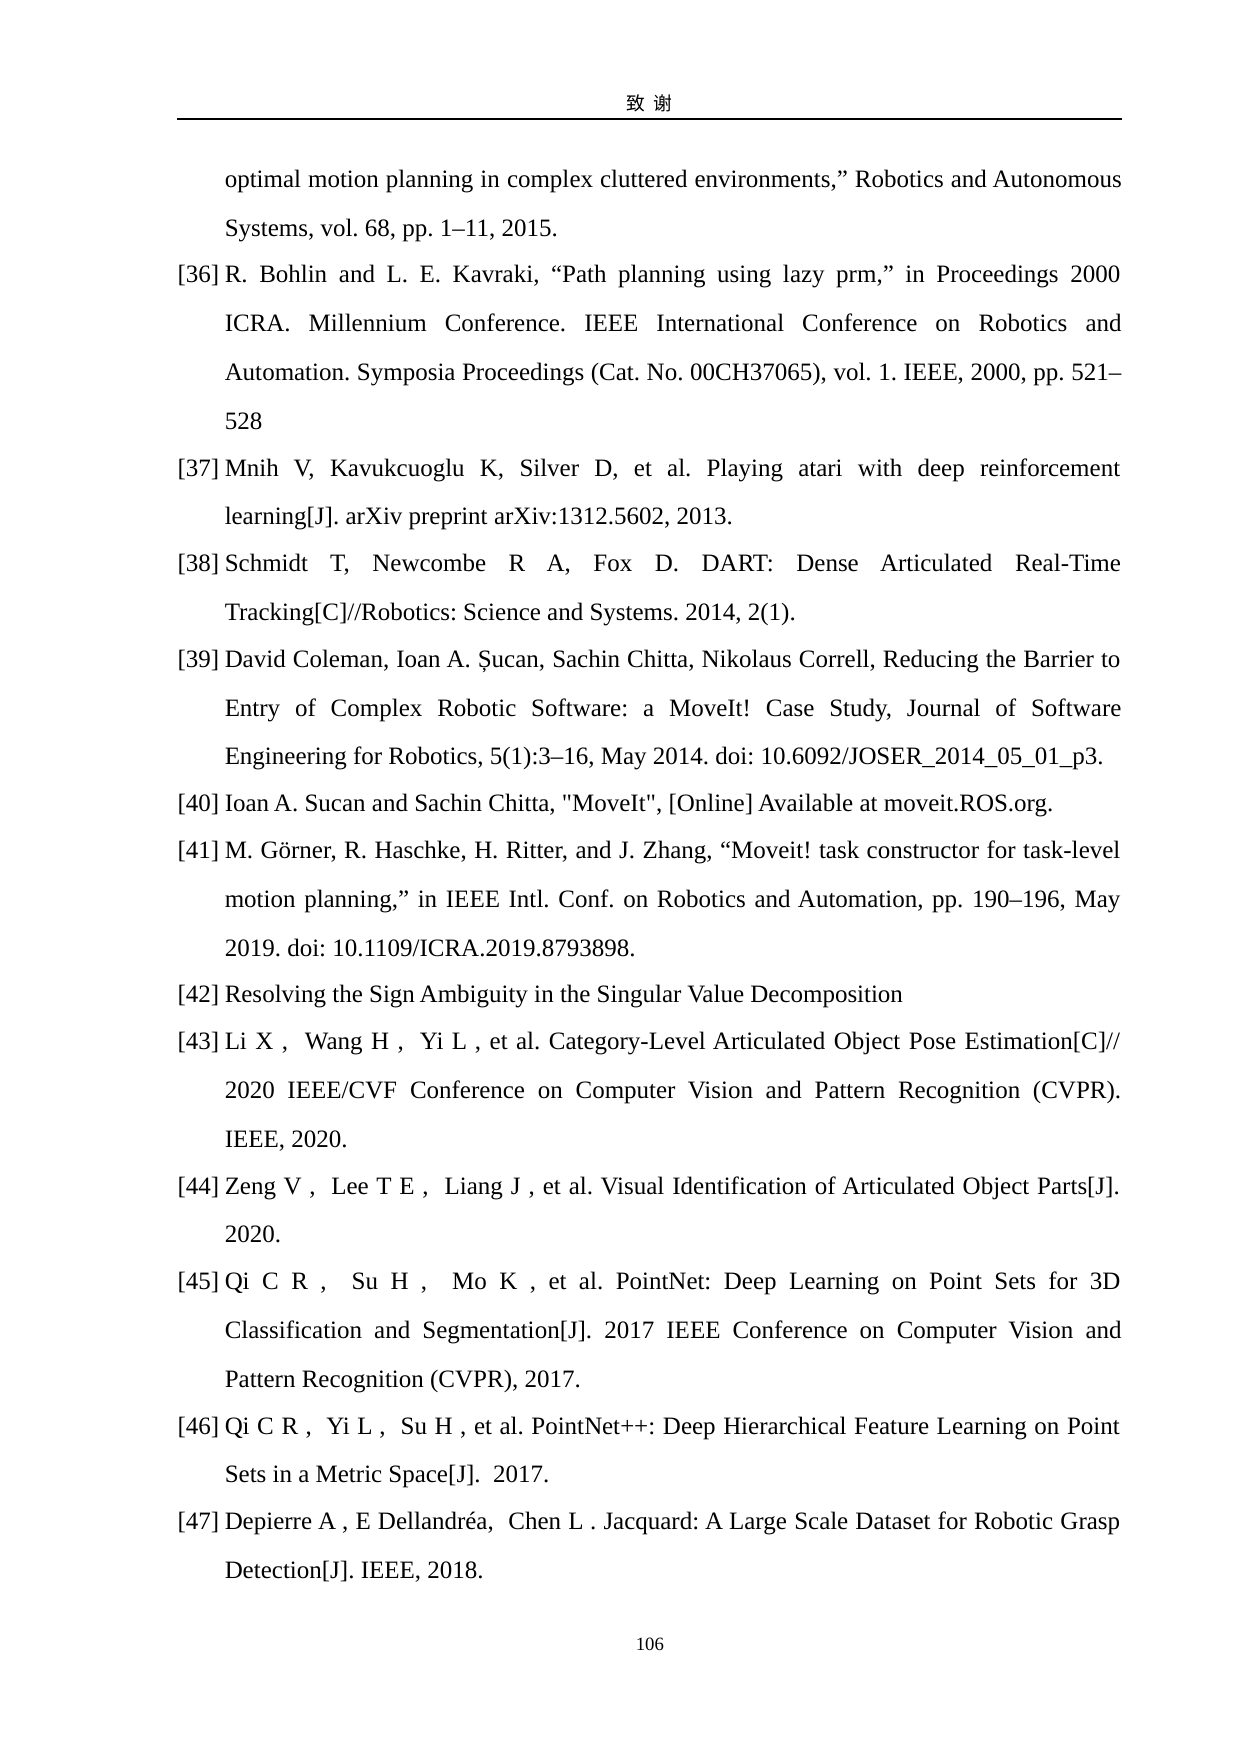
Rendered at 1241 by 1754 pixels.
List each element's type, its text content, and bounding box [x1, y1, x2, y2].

list Mnih V, Kavukcuoglu K, Silver D, et al. Playing atari with deep reinforcement learning[J]. arXiv preprint arXiv:1312.5602, 2013. [177, 451, 1122, 532]
list Depierre A , E Dellandréa, Chen L . Jacquard: A Large Scale Dataset for Robotic Grasp Detection[J]. IEEE, 2018. [177, 1504, 1122, 1586]
list Qi C R , Su H , Mo K , et al. PointNet: Deep Learning on Point Sets for 3D Classification and Segmentation[J]. 2017 IEEE Conference on Computer Vision and Pattern Recognition (CVPR), 2017. [177, 1264, 1122, 1394]
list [177, 162, 1122, 243]
list R. Bohlin and L. E. Kavraki, “Path planning using lazy prm,” in Proceedings 2000 ICRA. Millennium Conference. IEEE International Conference on Robotics and Automation. Symposia Proceedings (Cat. No. 00CH37065), vol. 1. IEEE, 2000, pp. 521–528 [177, 258, 1122, 436]
list Ioan A. Sucan and Sachin Chitta, "MoveIt", [Online] Available at moveit.ROS.org. [177, 786, 1122, 819]
list Resolving the Sign Ambiguity in the Singular Value Decomposition [177, 978, 1122, 1010]
list Qi C R , Yi L , Su H , et al. PointNet++: Deep Hierarchical Feature Learning on Point Sets in a Metric Space[J]. 2017. [177, 1409, 1122, 1490]
list David Coleman, Ioan A. Șucan, Sachin Chitta, Nikolaus Correll, Reducing the Barrier to Entry of Complex Robotic Software: a MoveIt! Case Study, Journal of Software Engineering for Robotics, 5(1):3–16, May 2014. doi: 10.6092/JOSER_2014_05_01_p3. [177, 642, 1122, 772]
list Zeng V , Lee T E , Liang J , et al. Visual Identification of Articulated Object Parts[J]. 2020. [177, 1169, 1122, 1250]
list Schmidt T, Newcombe R A, Fox D. DART: Dense Articulated Real-Time Tracking[C]//Robotics: Science and Systems. 2014, 2(1). [177, 546, 1122, 628]
list M. Görner, R. Haschke, H. Ritter, and J. Zhang, “Moveit! task constructor for task-level motion planning,” in IEEE Intl. Conf. on Robotics and Automation, pp. 190–196, May 2019. doi: 10.1109/ICRA.2019.8793898. [177, 833, 1122, 963]
list Li X , Wang H , Yi L , et al. Category-Level Articulated Object Pose Estimation[C]// 2020 IEEE/CVF Conference on Computer Vision and Pattern Recognition (CVPR). IEEE, 2020. [177, 1024, 1122, 1154]
